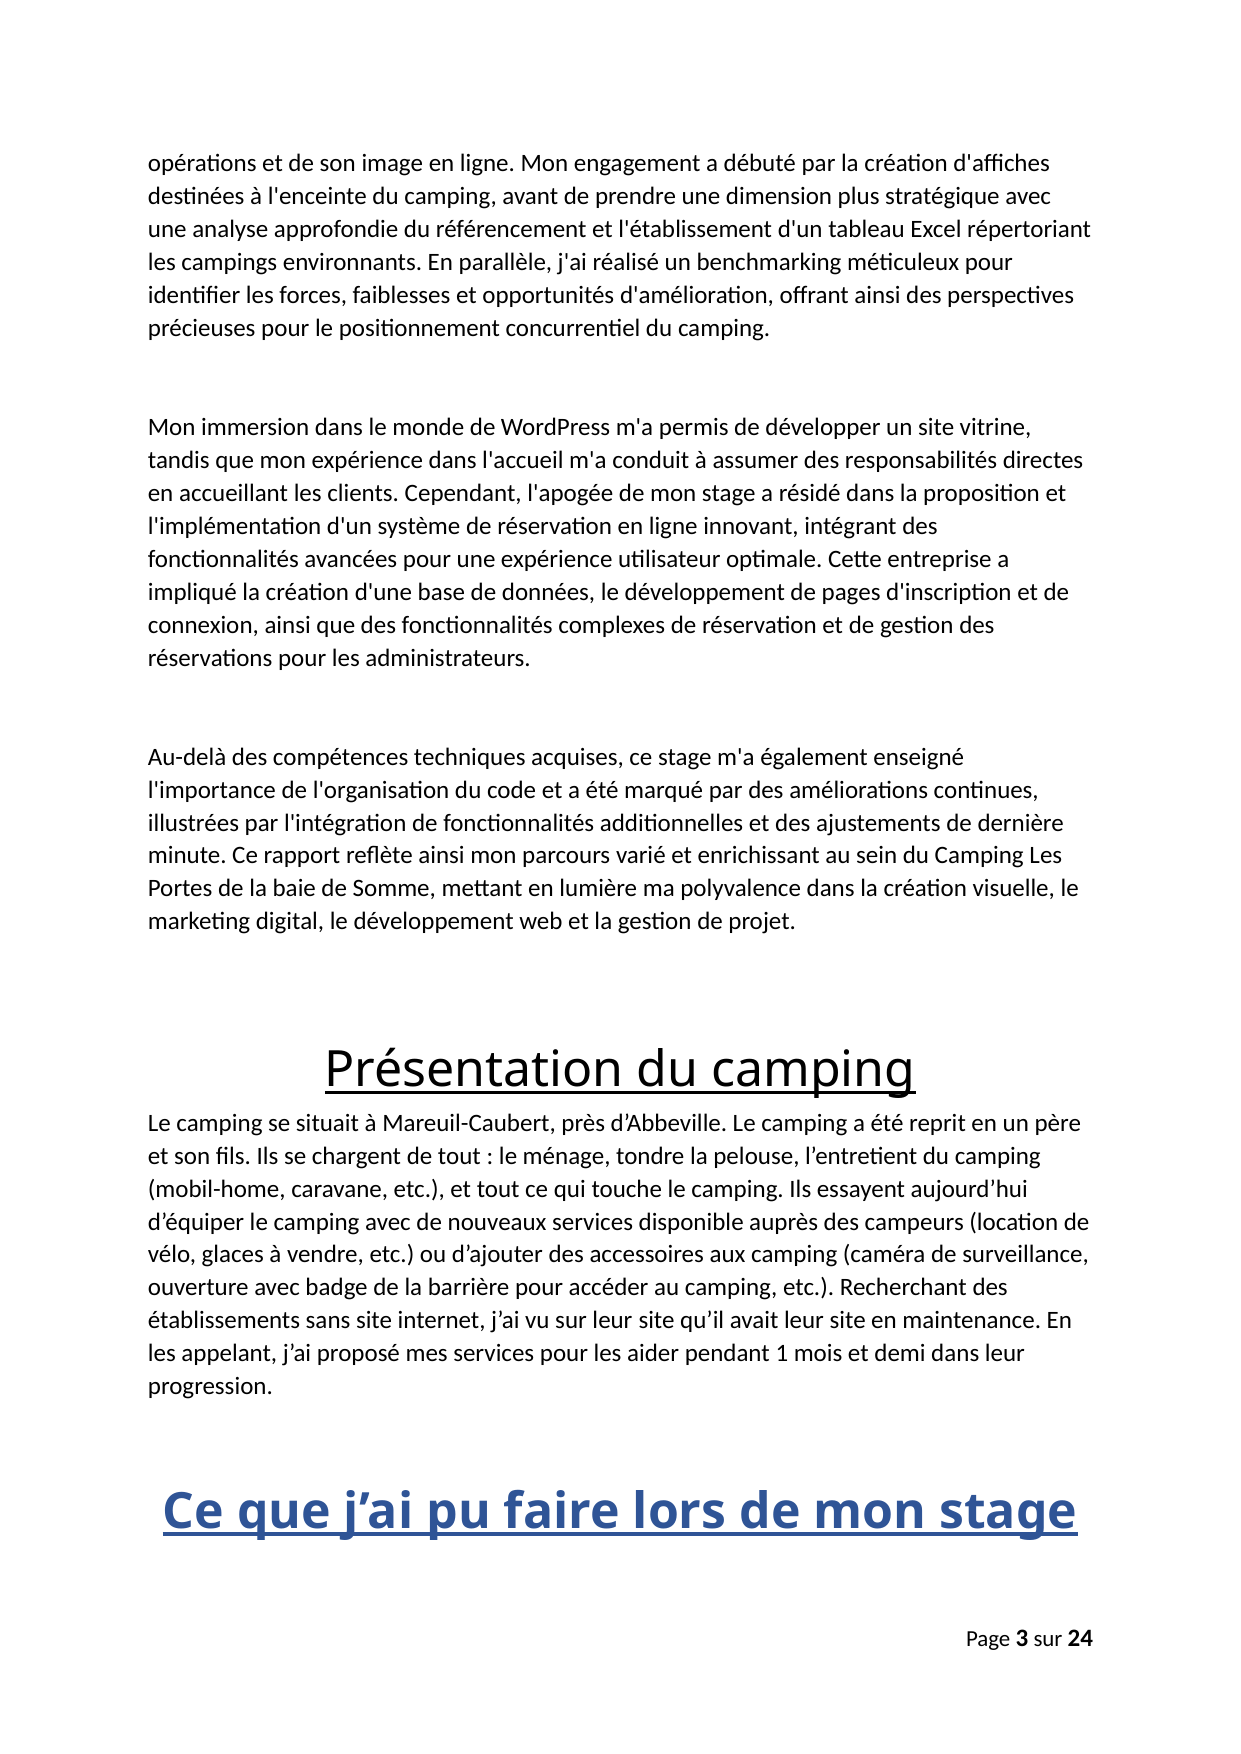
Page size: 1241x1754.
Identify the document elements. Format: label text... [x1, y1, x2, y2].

subtitle Ce que j’ai pu faire lors de mon stage [148, 1475, 1093, 1543]
subtitle Présentation du camping [148, 1033, 1093, 1102]
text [148, 148, 1093, 343]
text Le camping se situait à Mareuil-Caubert, près d’Abbeville. Le camping a été reprit en un père et son fils. Ils se chargent de tout : le ménage, tondre la pelouse, l’entretient du camping (mobil-home, caravane, etc.), et tout ce qui touche le camping. Ils essayent aujourd’hui d’équiper le camping avec de nouveaux services disponible auprès des campeurs (location de vélo, glaces à vendre, etc.) ou d’ajouter des accessoires aux camping (caméra de surveillance, ouverture avec badge de la barrière pour accéder au camping, etc.). Recherchant des établissements sans site internet, j’ai vu sur leur site qu’il avait leur site en maintenance. En les appelant, j’ai proposé mes services pour les aider pendant 1 mois et demi dans leur progression. [148, 1107, 1093, 1401]
text Au-delà des compétences techniques acquises, ce stage m'a également enseigné l'importance de l'organisation du code et a été marqué par des améliorations continues, illustrées par l'intégration de fonctionnalités additionnelles et des ajustements de dernière minute. Ce rapport reflète ainsi mon parcours varié et enrichissant au sein du Camping Les Portes de la baie de Somme, mettant en lumière ma polyvalence dans la création visuelle, le marketing digital, le développement web et la gestion de projet. [148, 741, 1093, 936]
text Mon immersion dans le monde de WordPress m'a permis de développer un site vitrine, tandis que mon expérience dans l'accueil m'a conduit à assumer des responsabilités directes en accueillant les clients. Cependant, l'apogée de mon stage a résidé dans la proposition et l'implémentation d'un système de réservation en ligne innovant, intégrant des fonctionnalités avancées pour une expérience utilisateur optimale. Cette entreprise a impliqué la création d'une base de données, le développement de pages d'inscription et de connexion, ainsi que des fonctionnalités complexes de réservation et de gestion des réservations pour les administrateurs. [148, 411, 1093, 672]
